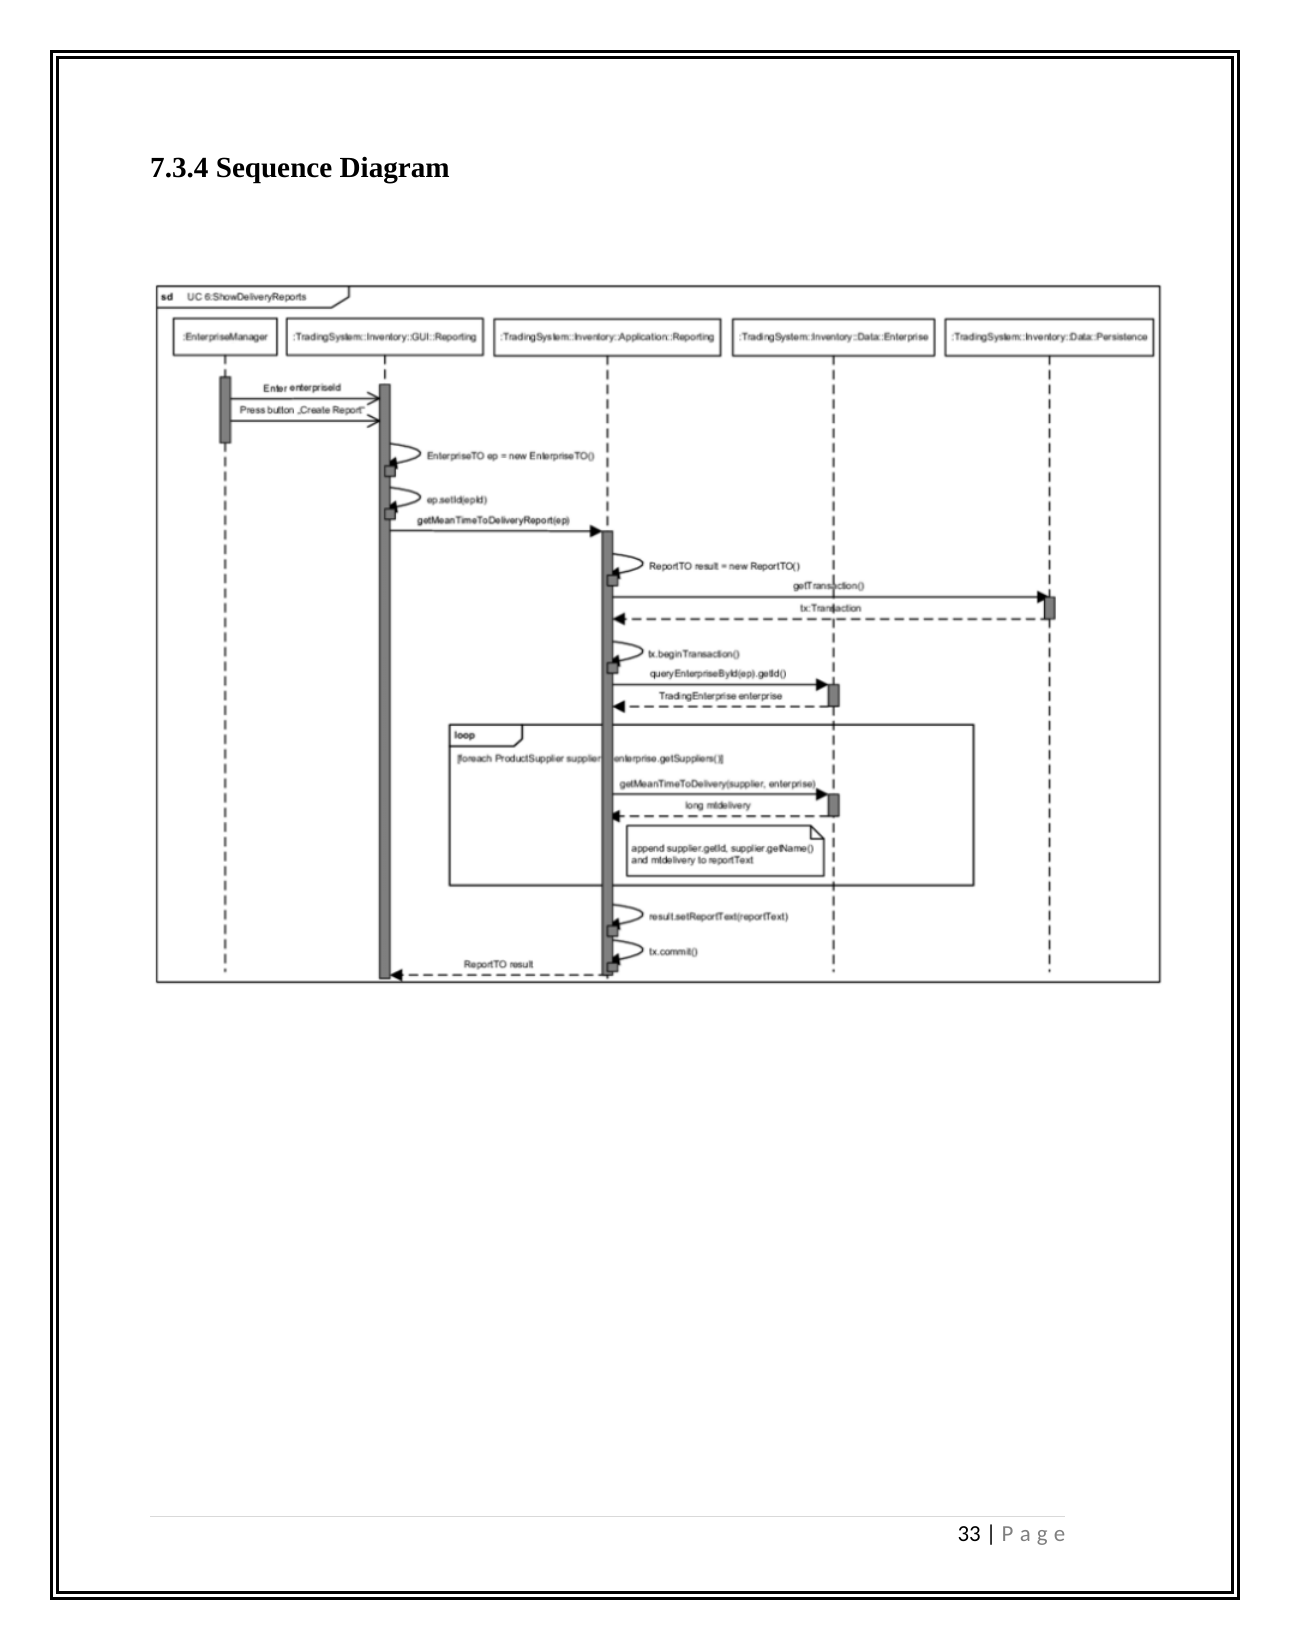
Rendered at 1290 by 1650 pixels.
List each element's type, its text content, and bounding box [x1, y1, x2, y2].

subtitle 7.3.4 Sequence Diagram [150, 150, 1065, 183]
picture [150, 280, 1170, 994]
